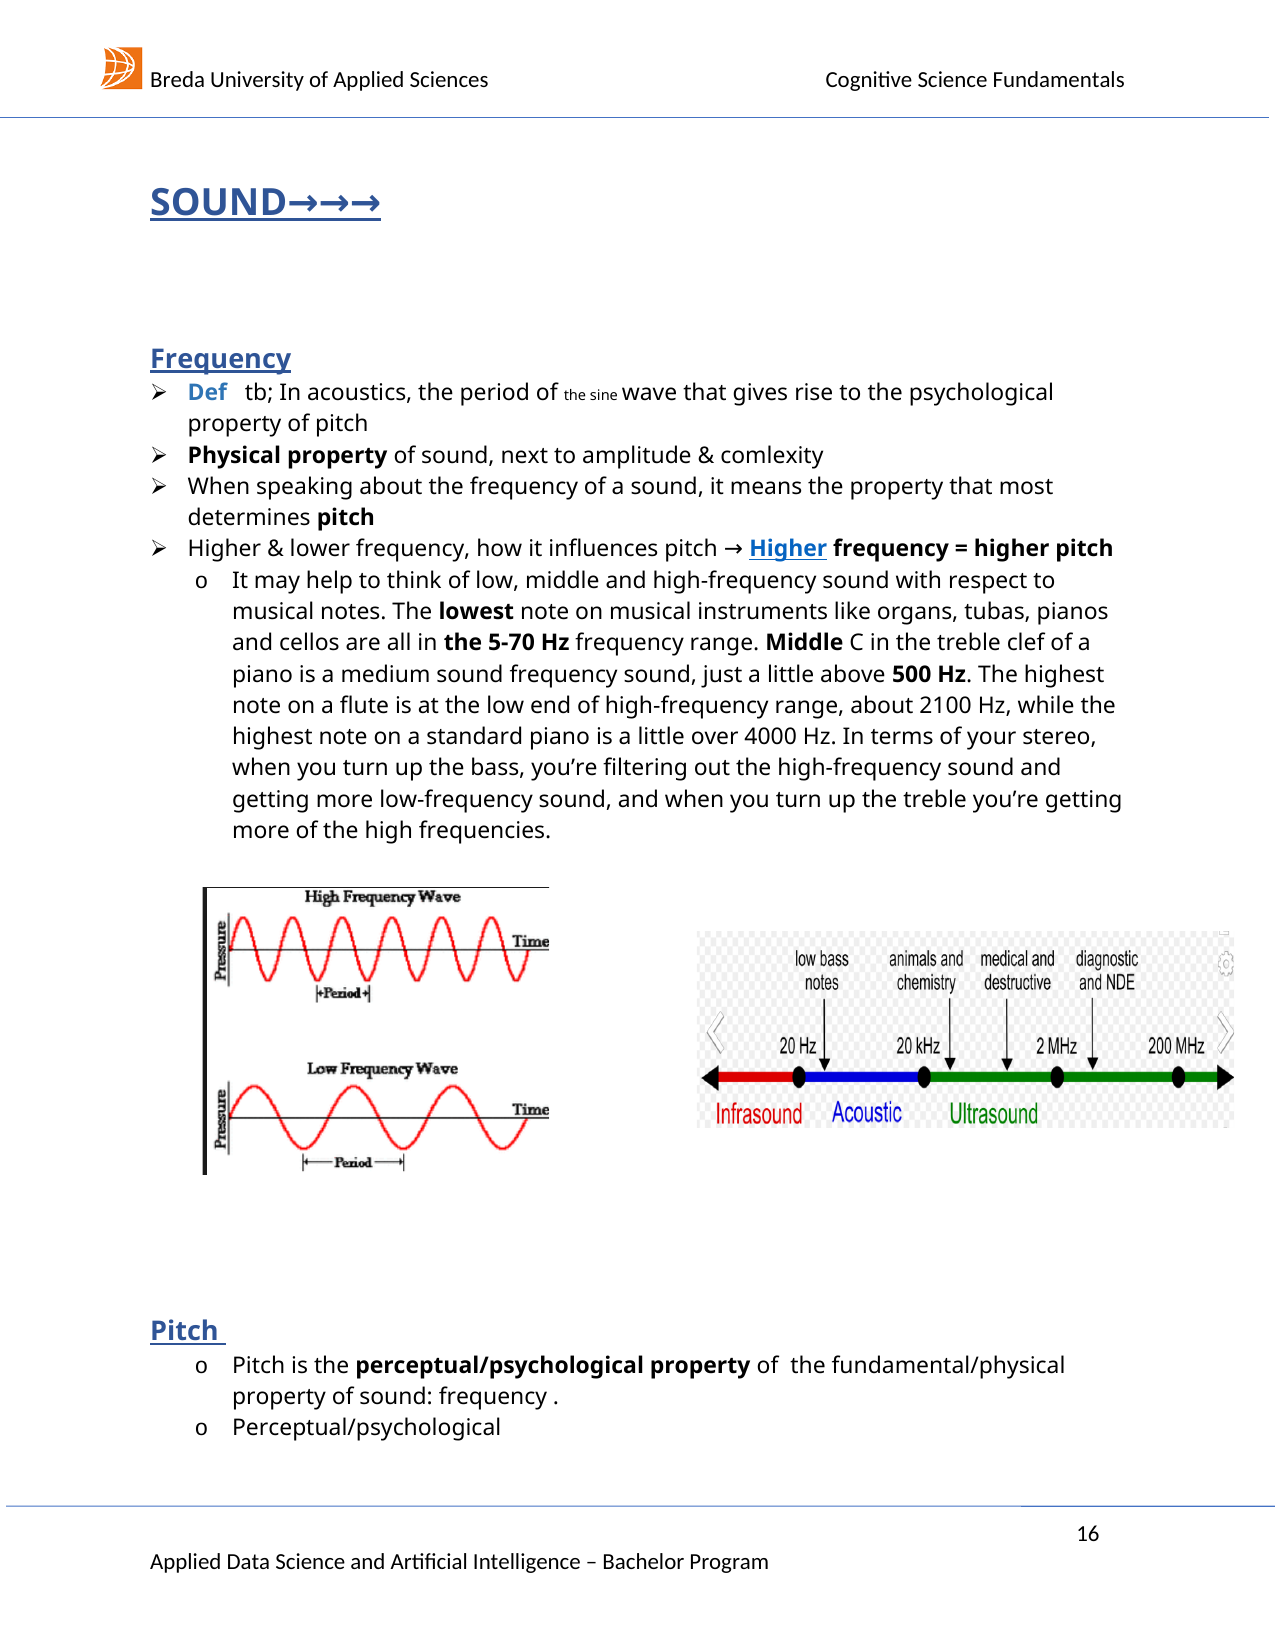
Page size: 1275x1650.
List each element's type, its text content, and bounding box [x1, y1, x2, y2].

picture [91, 38, 150, 98]
list When speaking about the frequency of a sound, it means the property that most determines pitch [150, 470, 1125, 532]
subtitle Frequency [150, 339, 1125, 376]
list It may help to think of low, middle and high-frequency sound with respect to musical notes. The lowest note on musical instruments like organs, tubas, pianos and cellos are all in the 5-70 Hz frequency range. Middle C in the treble clef of a piano is a medium sound frequency sound, just a little above 500 Hz. The highest note on a flute is at the low end of high-frequency range, about 2100 Hz, while the highest note on a standard piano is a little over 4000 Hz. In terms of your stereo, when you turn up the bass, you’re filtering out the high-frequency sound and getting more low-frequency sound, and when you turn up the treble you’re getting more of the high frequencies. [194, 564, 1125, 845]
subtitle Pitch [150, 1312, 1125, 1348]
list Def tb; In acoustics, the period of the sine wave that gives rise to the psychological property of pitch [150, 376, 1125, 439]
list Higher & lower frequency, how it influences pitch → Higher frequency = higher pitch [150, 532, 1125, 564]
list Physical property of sound, next to amplitude & comlexity [150, 439, 1125, 470]
list Pitch is the perceptual/psychological property of the fundamental/physical property of sound: frequency . [194, 1348, 1125, 1411]
picture [202, 887, 550, 1175]
subtitle SOUND→→→ [150, 175, 1125, 226]
picture [696, 931, 1234, 1128]
list Perceptual/psychological [194, 1411, 1125, 1442]
